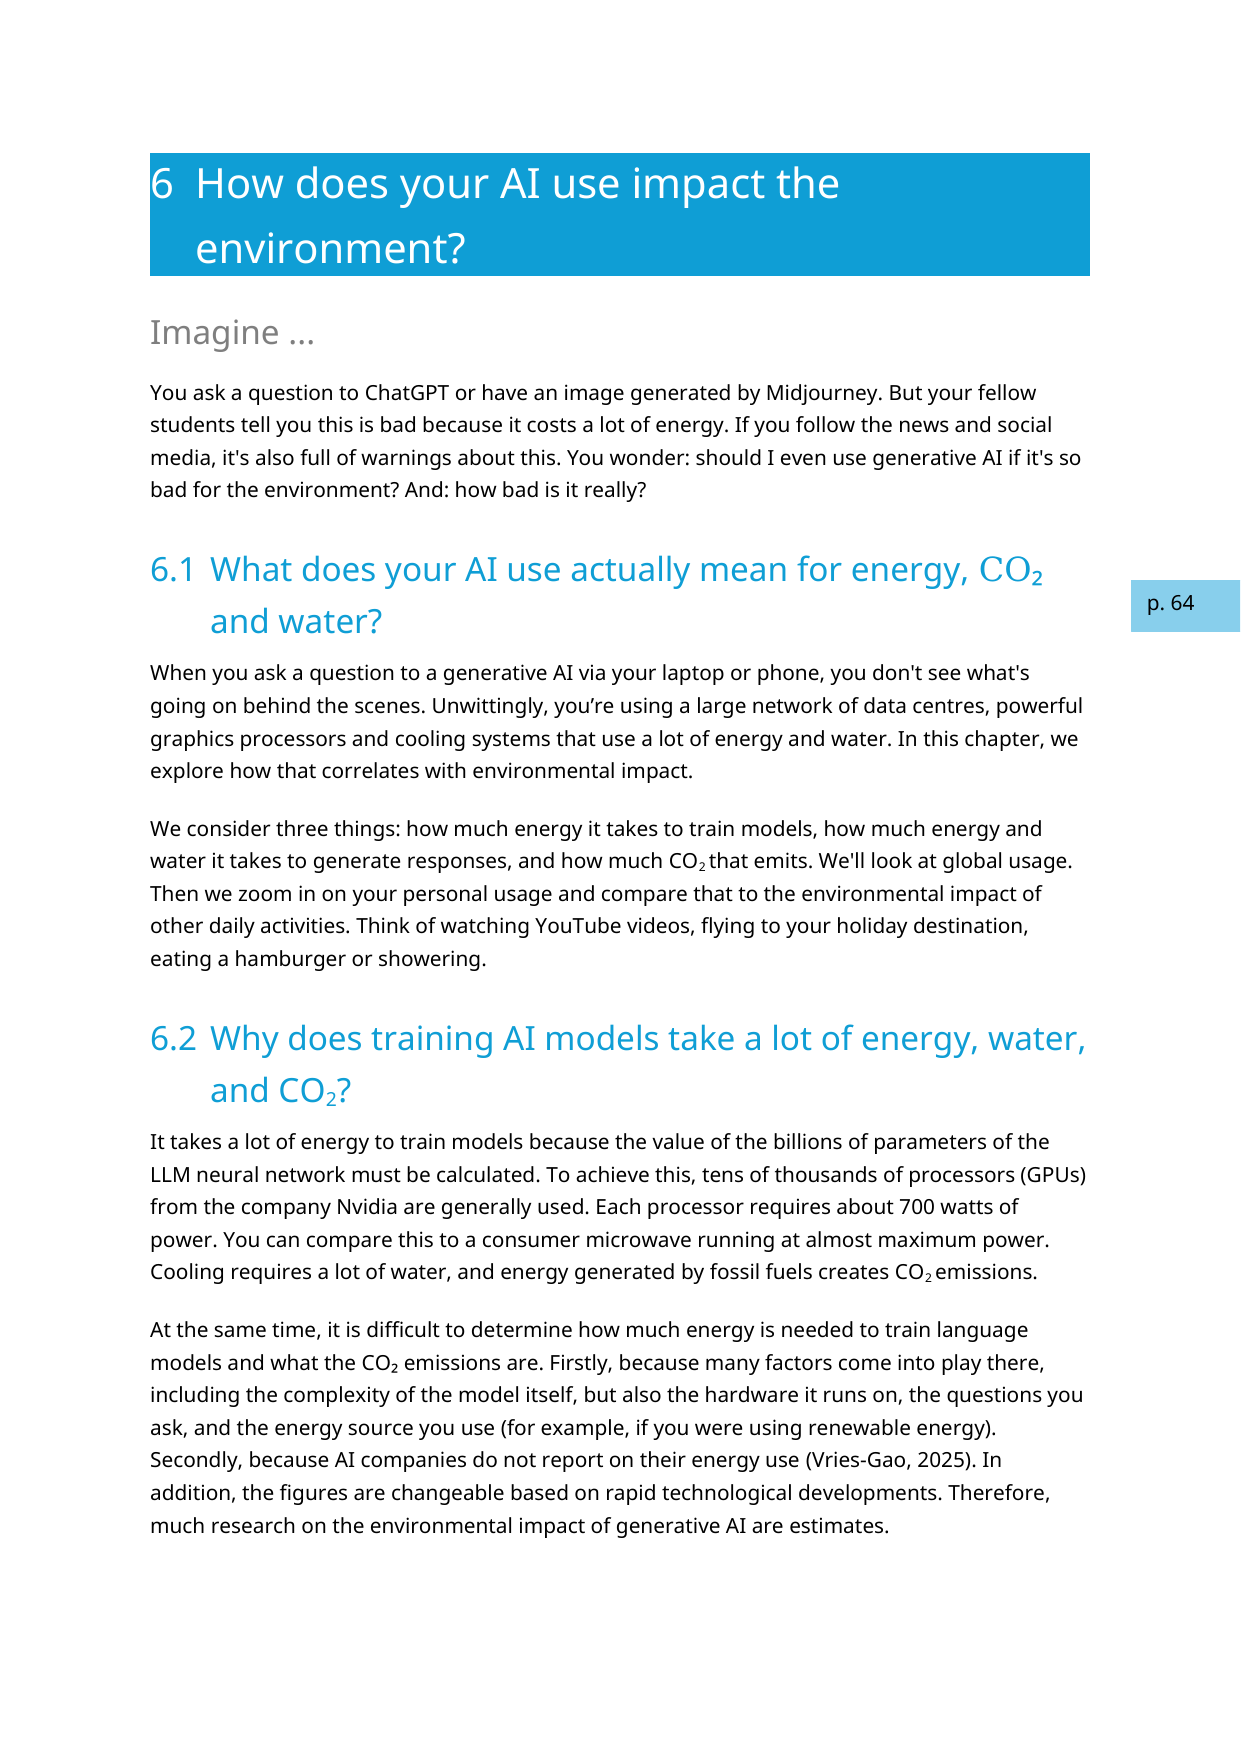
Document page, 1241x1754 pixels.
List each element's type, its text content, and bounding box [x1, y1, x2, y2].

text Imagine ... [150, 309, 1090, 354]
text We consider three things: how much energy it takes to train models, how much energy and water it takes to generate responses, and how much CO2 that emits. We'll look at global usage. Then we zoom in on your personal usage and compare that to the environmental impact of other daily activities. Think of watching YouTube videos, flying to your holiday destination, eating a hamburger or showering. [150, 814, 1090, 973]
subtitle How does your AI use impact the environment? [150, 153, 1090, 276]
subtitle Why does training AI models take a lot of energy, water, and CO2? [150, 1014, 1090, 1112]
text At the same time, it is difficult to determine how much energy is needed to train language models and what the CO₂ emissions are. Firstly, because many factors come into play there, including the complexity of the model itself, but also the hardware it runs on, the questions you ask, and the energy source you use (for example, if you were using renewable energy). Secondly, because AI companies do not report on their energy use (Vries-Gao, 2025). In addition, the figures are changeable based on rapid technological developments. Therefore, much research on the environmental impact of generative AI are estimates. [150, 1315, 1090, 1539]
text It takes a lot of energy to train models because the value of the billions of parameters of the LLM neural network must be calculated. To achieve this, tens of thousands of processors (GPUs) from the company Nvidia are generally used. Each processor requires about 700 watts of power. You can compare this to a consumer microwave running at almost maximum power. Cooling requires a lot of water, and energy generated by fossil fuels creates CO2 emissions. [150, 1127, 1090, 1286]
subtitle What does your AI use actually mean for energy, CO₂ and water? [150, 546, 1090, 643]
text When you ask a question to a generative AI via your laptop or phone, you don't see what's going on behind the scenes. Unwittingly, you’re using a large network of data centres, powerful graphics processors and cooling systems that use a lot of energy and water. In this chapter, we explore how that correlates with environmental impact. [150, 658, 1090, 785]
text You ask a question to ChatGPT or have an image generated by Midjourney. But your fellow students tell you this is bad because it costs a lot of energy. If you follow the news and social media, it's also full of warnings about this. You wonder: should I even use generative AI if it's so bad for the environment? And: how bad is it really? [150, 378, 1090, 504]
